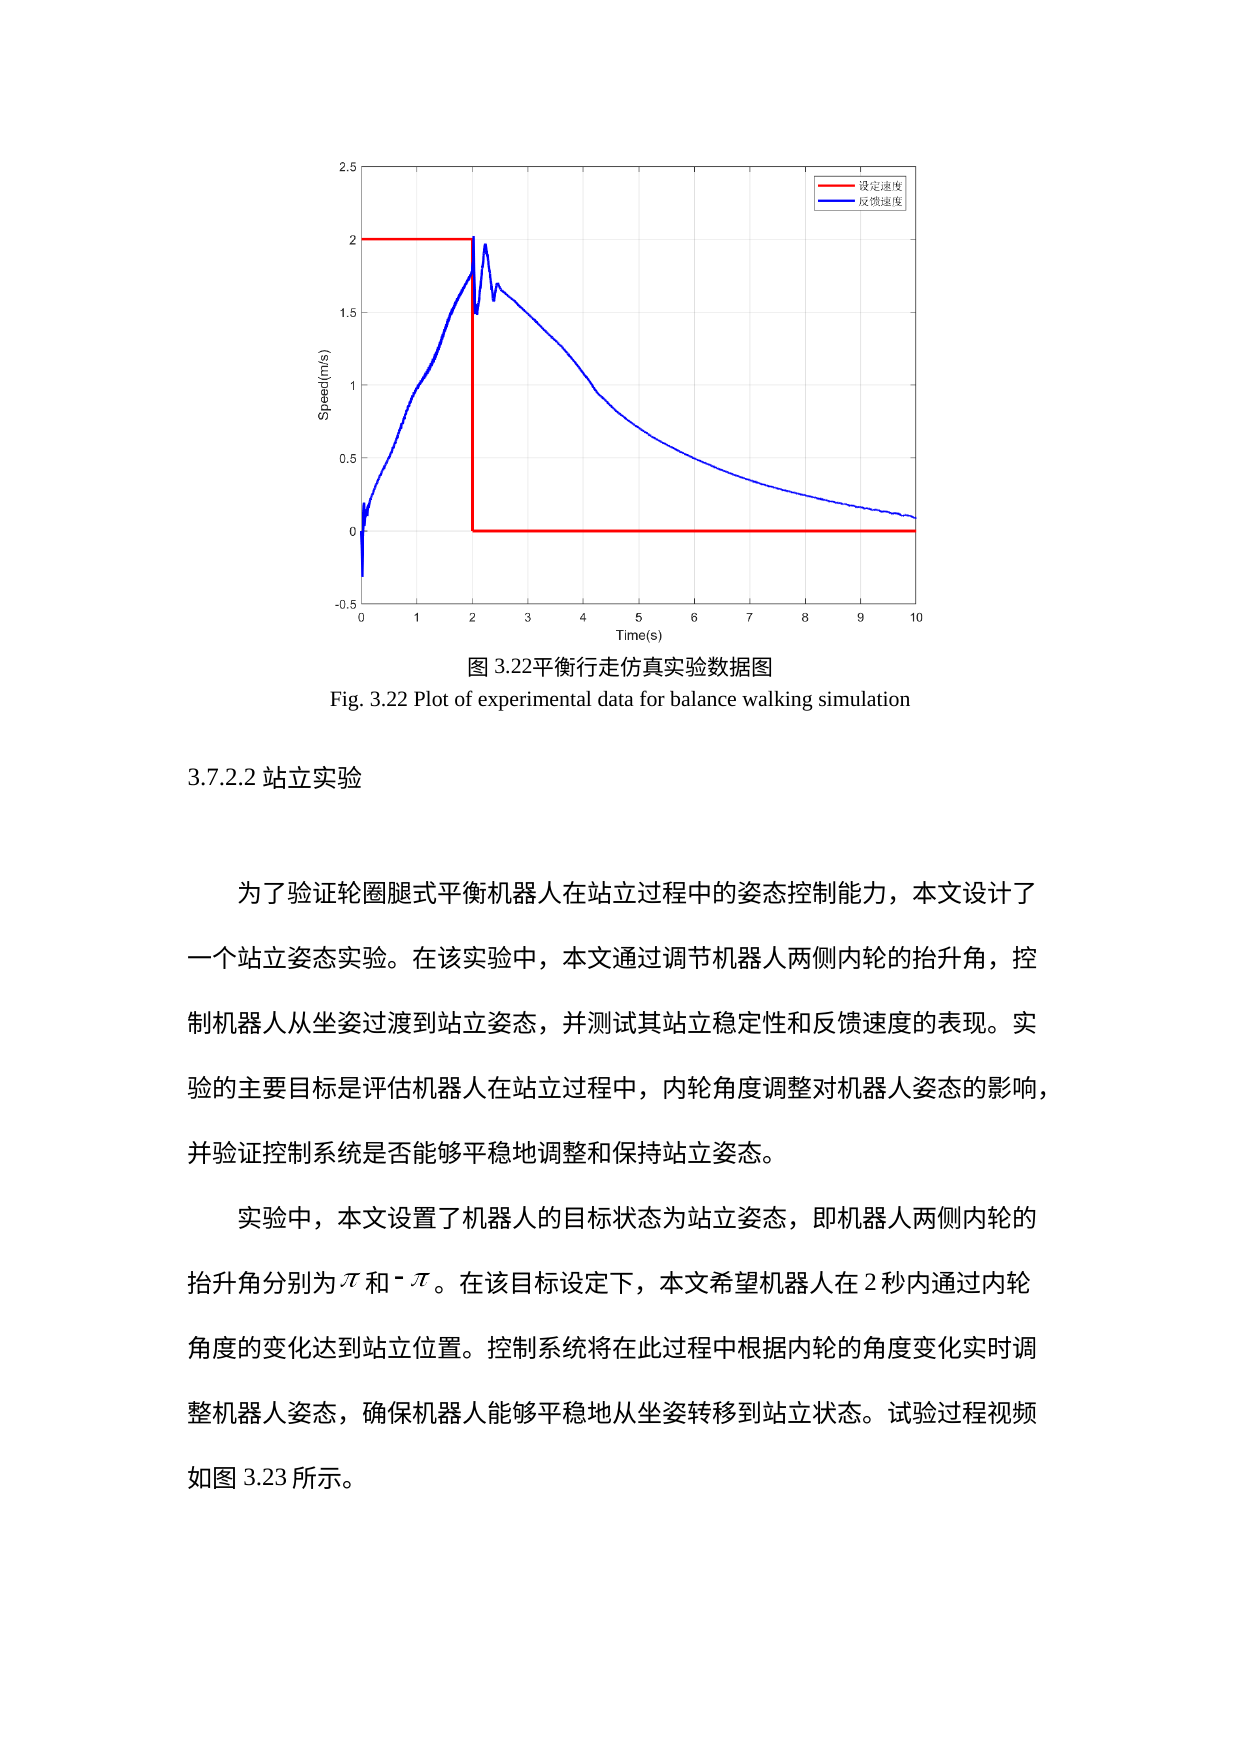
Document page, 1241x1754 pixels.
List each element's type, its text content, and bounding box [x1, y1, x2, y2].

subtitle 站立实验 [187, 744, 1053, 809]
text 为了验证轮圈腿式平衡机器人在站立过程中的姿态控制能力，本文设计了一个站立姿态实验。在该实验中，本文通过调节机器人两侧内轮的抬升角，控制机器人从坐姿过渡到站立姿态，并测试其站立稳定性和反馈速度的表现。实验的主要目标是评估机器人在站立过程中，内轮角度调整对机器人姿态的影响，并验证控制系统是否能够平稳地调整和保持站立姿态。 [187, 859, 1053, 1184]
picture [317, 162, 923, 643]
